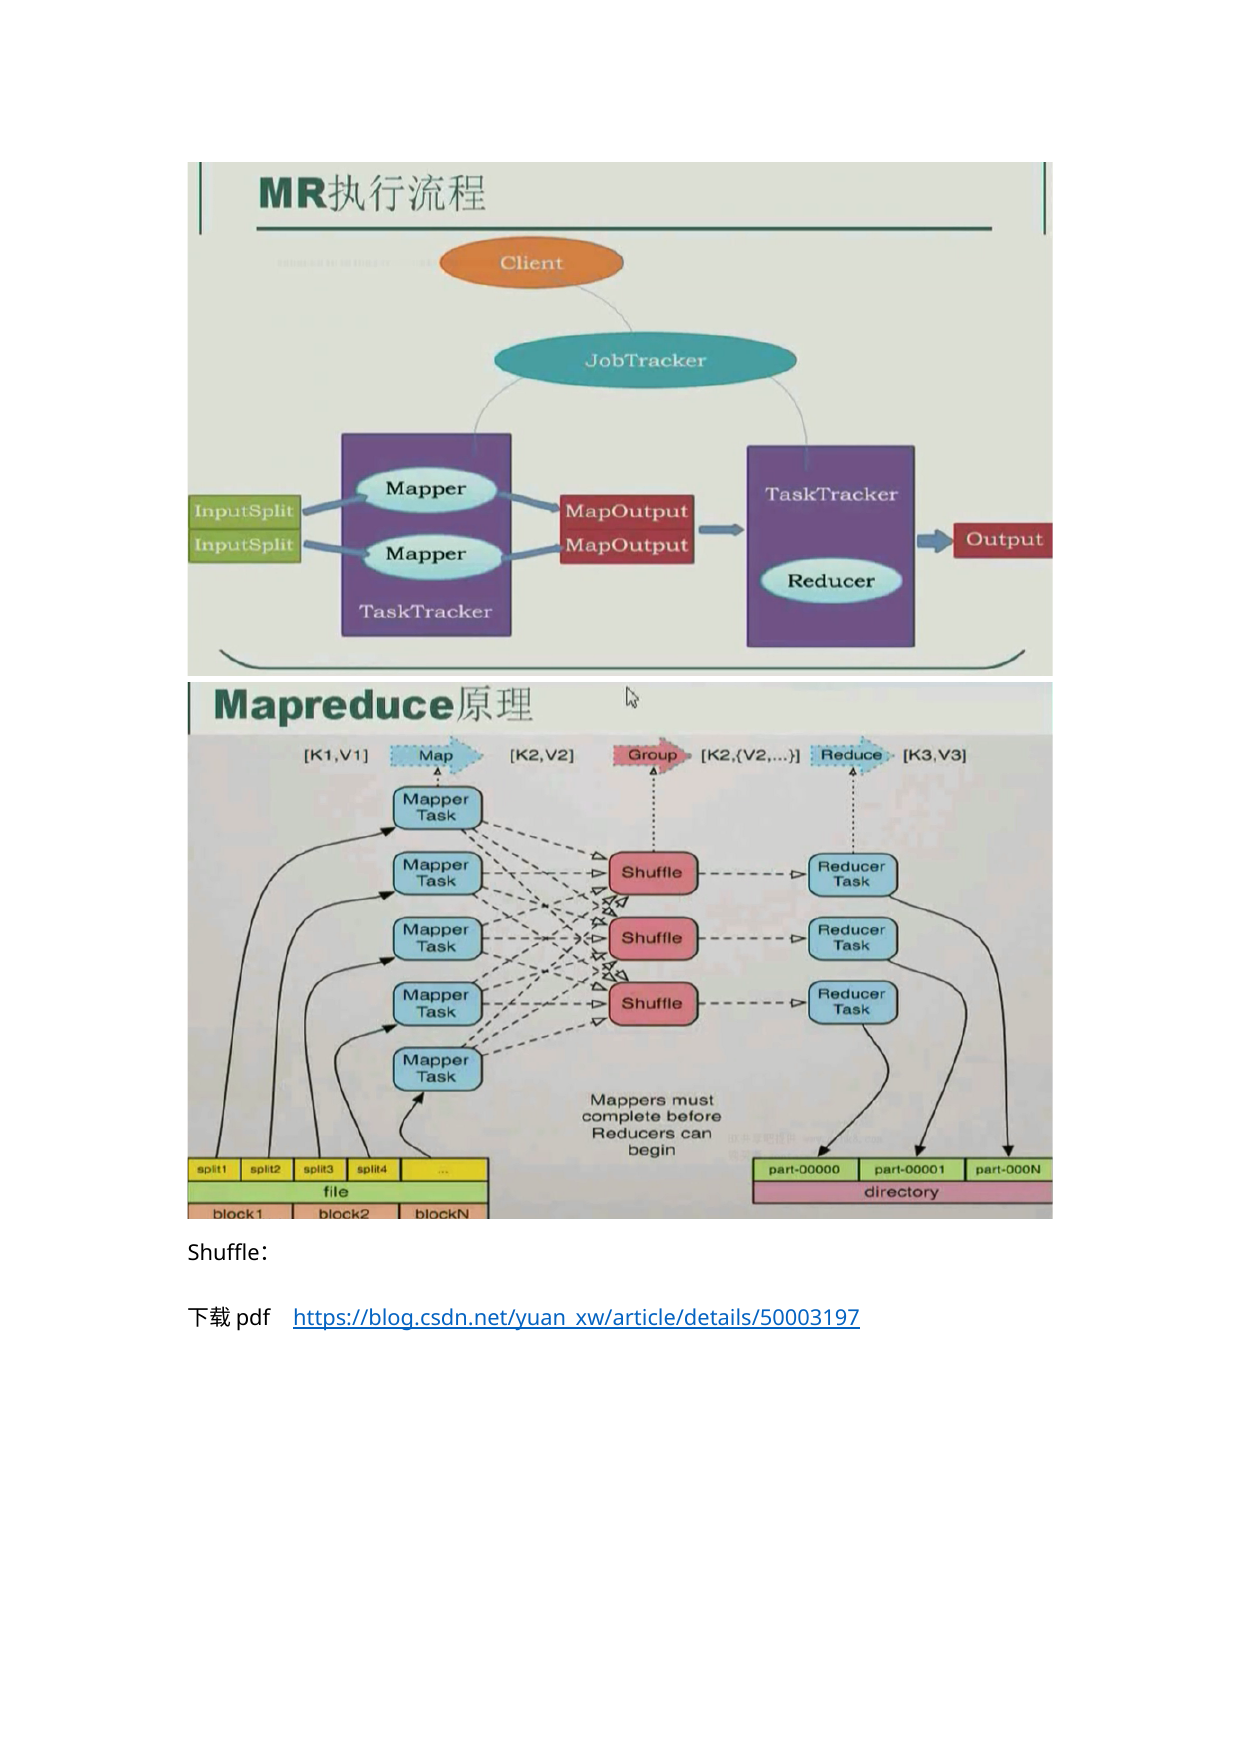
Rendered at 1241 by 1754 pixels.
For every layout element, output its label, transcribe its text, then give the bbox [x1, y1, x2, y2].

picture [187, 162, 1053, 676]
text 下载pdf https://blog.csdn.net/yuan_xw/article/details/50003197 [187, 1299, 1053, 1332]
picture [187, 682, 1053, 1219]
text Shuffle： [187, 1234, 1053, 1267]
